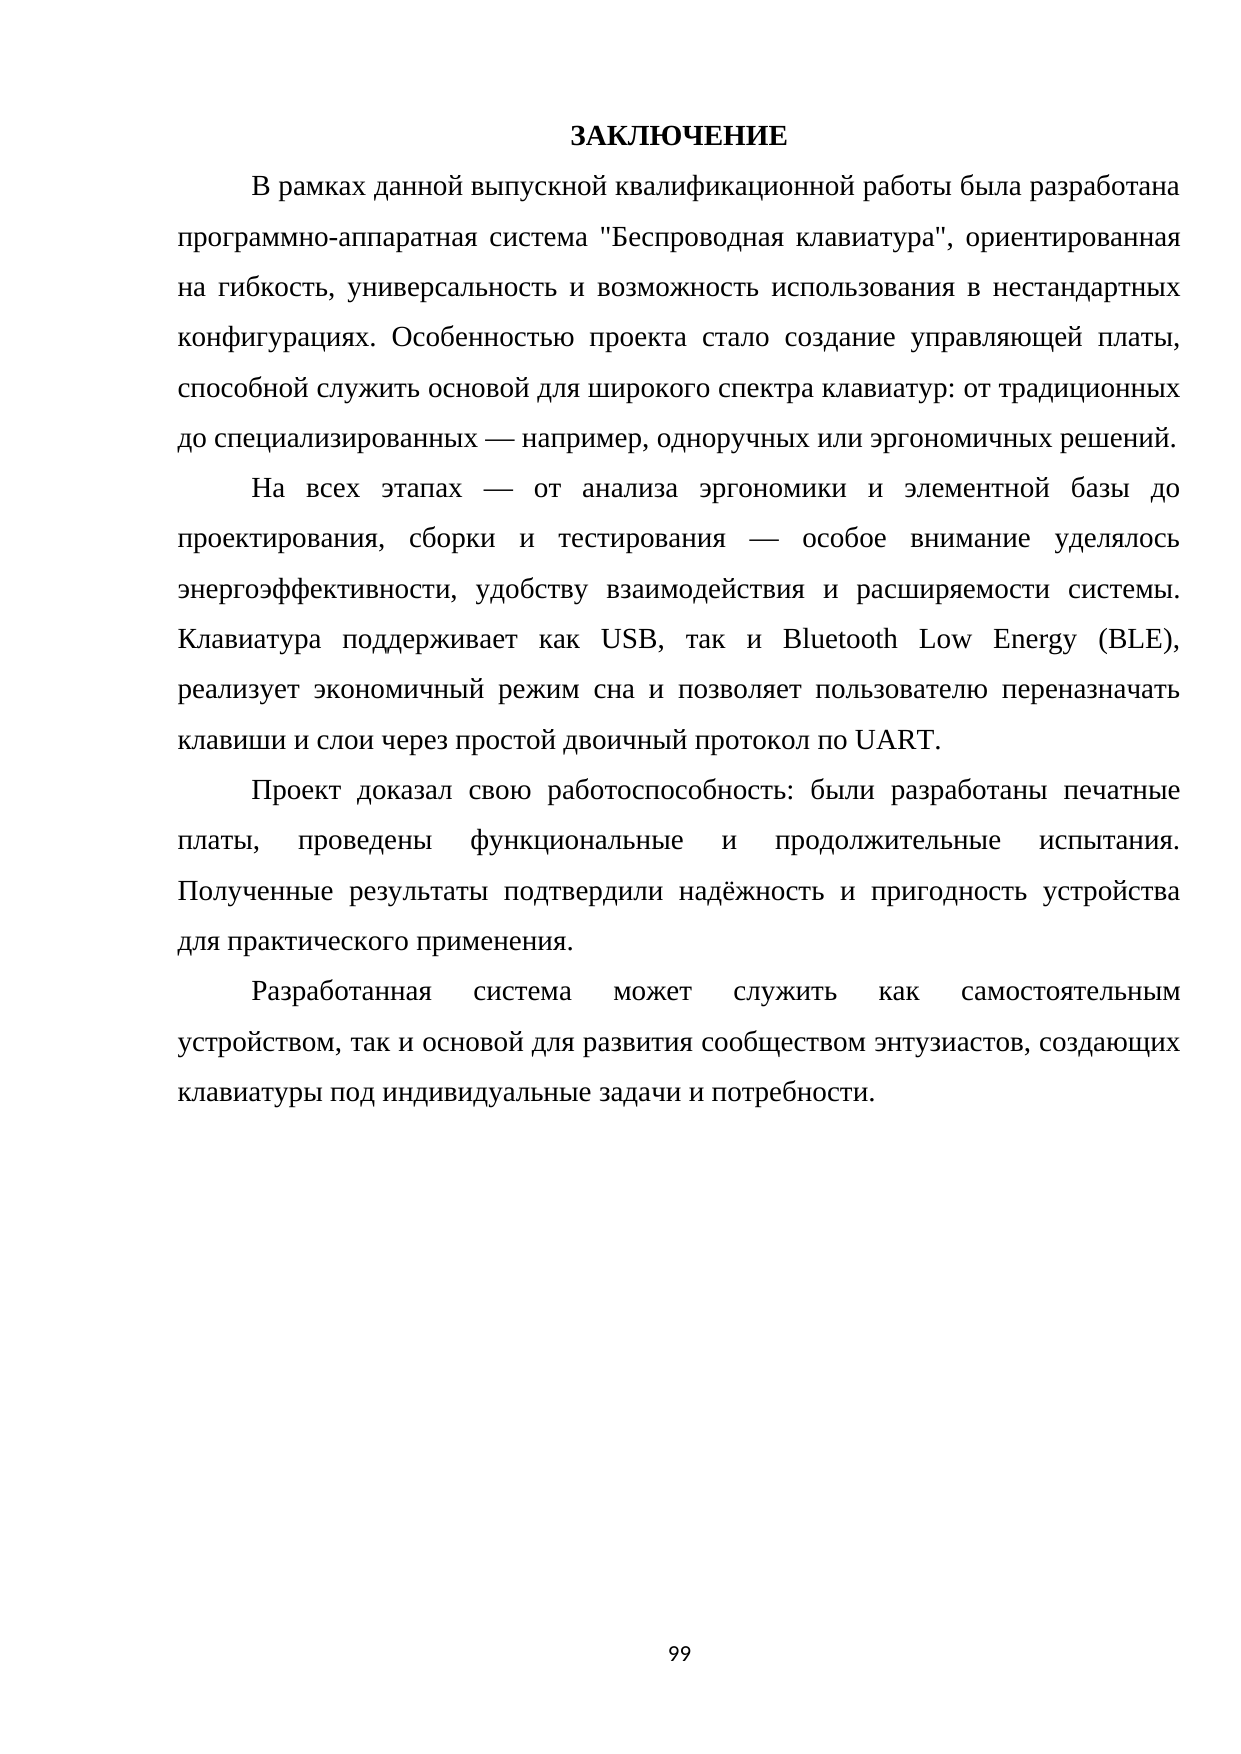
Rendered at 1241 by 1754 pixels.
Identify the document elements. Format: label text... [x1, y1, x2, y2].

text ЗАКЛЮЧЕНИЕ [177, 118, 1181, 152]
text Разработанная система может служить как самостоятельным устройством, так и основой для развития сообществом энтузиастов, создающих клавиатуры под индивидуальные задачи и потребности. [177, 973, 1181, 1108]
text На всех этапах — от анализа эргономики и элементной базы до проектирования, сборки и тестирования — особое внимание уделялось энергоэффективности, удобству взаимодействия и расширяемости системы. Клавиатура поддерживает как USB, так и Bluetooth Low Energy (BLE), реализует экономичный режим сна и позволяет пользователю переназначать клавиши и слои через простой двоичный протокол по UART. [177, 470, 1181, 755]
text В рамках данной выпускной квалификационной работы была разработана программно-аппаратная система "Беспроводная клавиатура", ориентированная на гибкость, универсальность и возможность использования в нестандартных конфигурациях. Особенностью проекта стало создание управляющей платы, способной служить основой для широкого спектра клавиатур: от традиционных до специализированных — например, одноручных или эргономичных решений. [177, 168, 1181, 453]
text Проект доказал свою работоспособность: были разработаны печатные платы, проведены функциональные и продолжительные испытания. Полученные результаты подтвердили надёжность и пригодность устройства для практического применения. [177, 772, 1181, 957]
